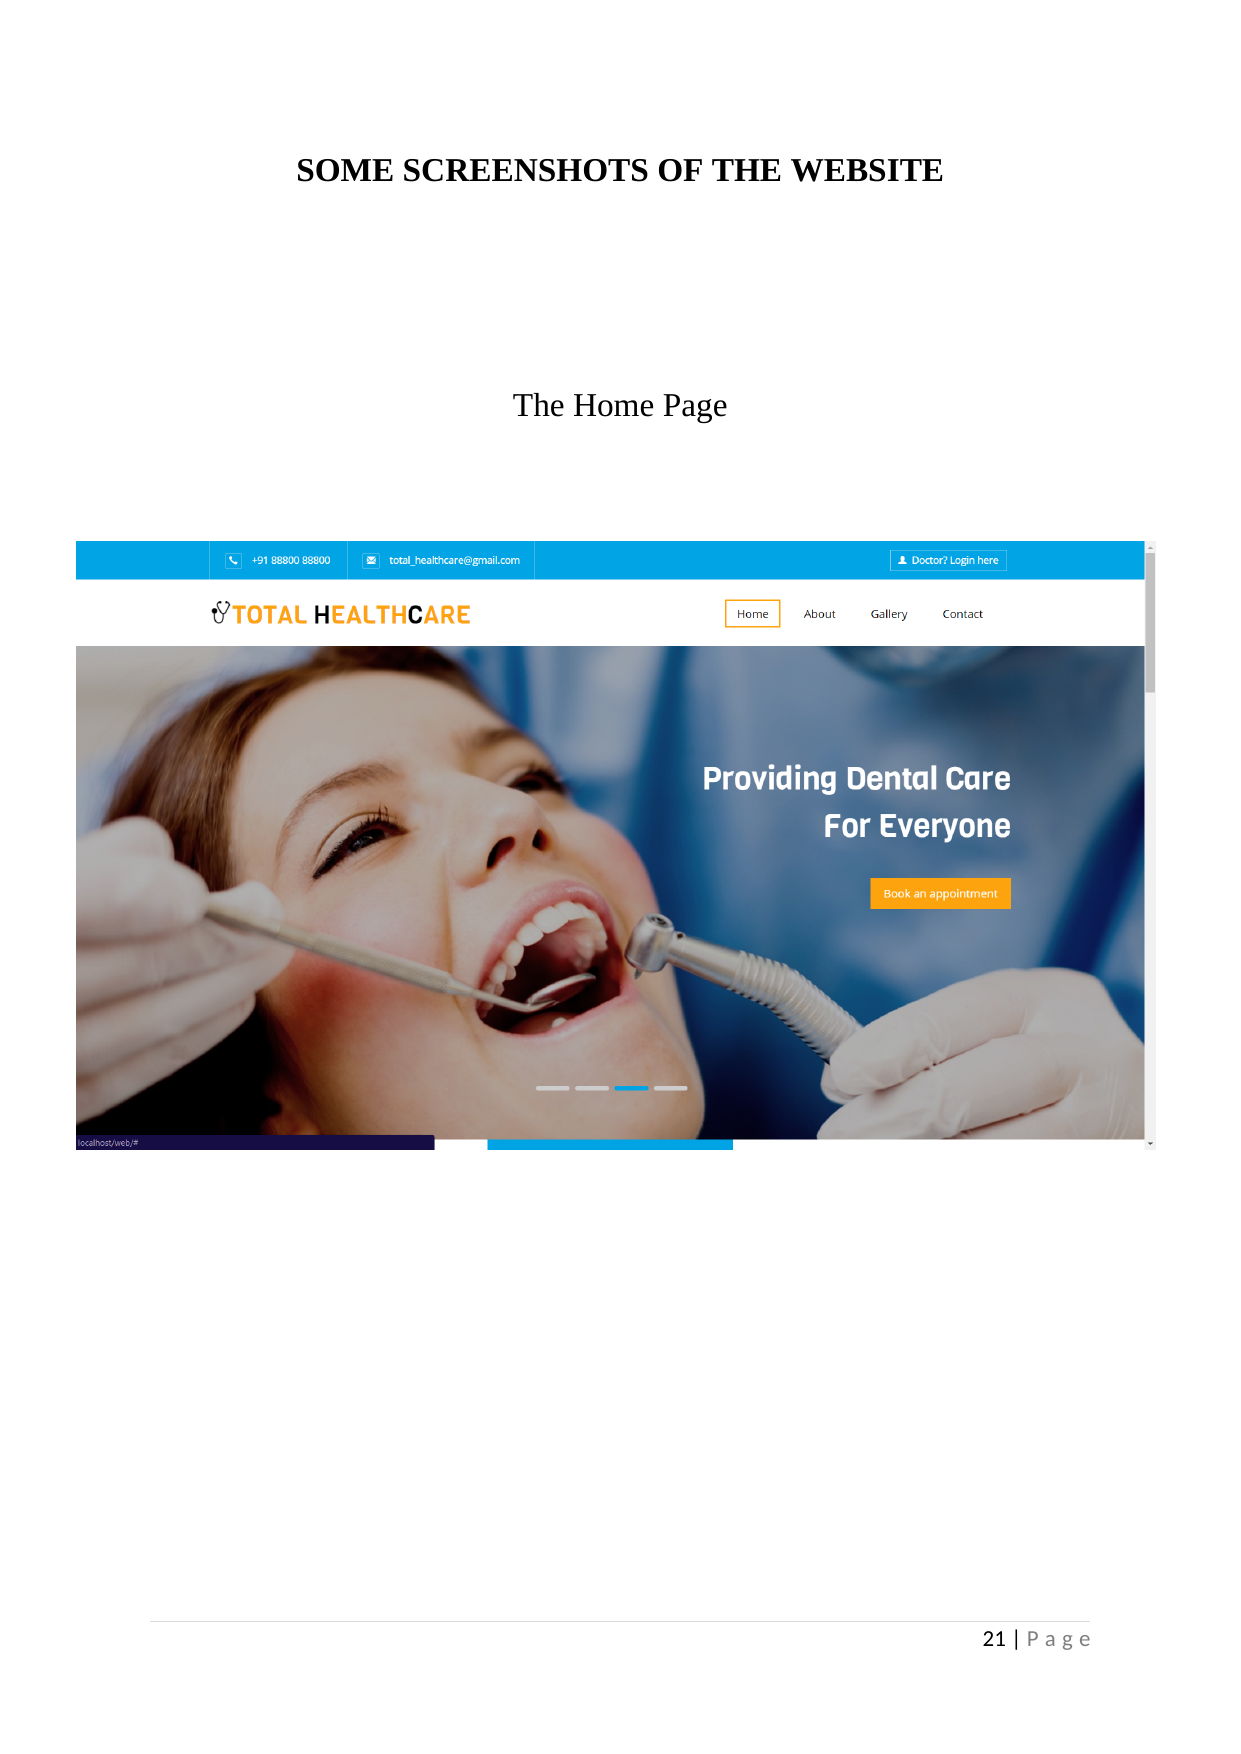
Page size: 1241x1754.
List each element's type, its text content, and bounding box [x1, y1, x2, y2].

picture [960, 559, 970, 563]
picture [398, 558, 409, 563]
text SOME SCREENSHOTS OF THE WEBSITE [150, 150, 1090, 188]
text The Home Page [150, 385, 1090, 423]
picture [420, 559, 435, 563]
picture [76, 541, 1156, 1150]
picture [367, 557, 375, 563]
